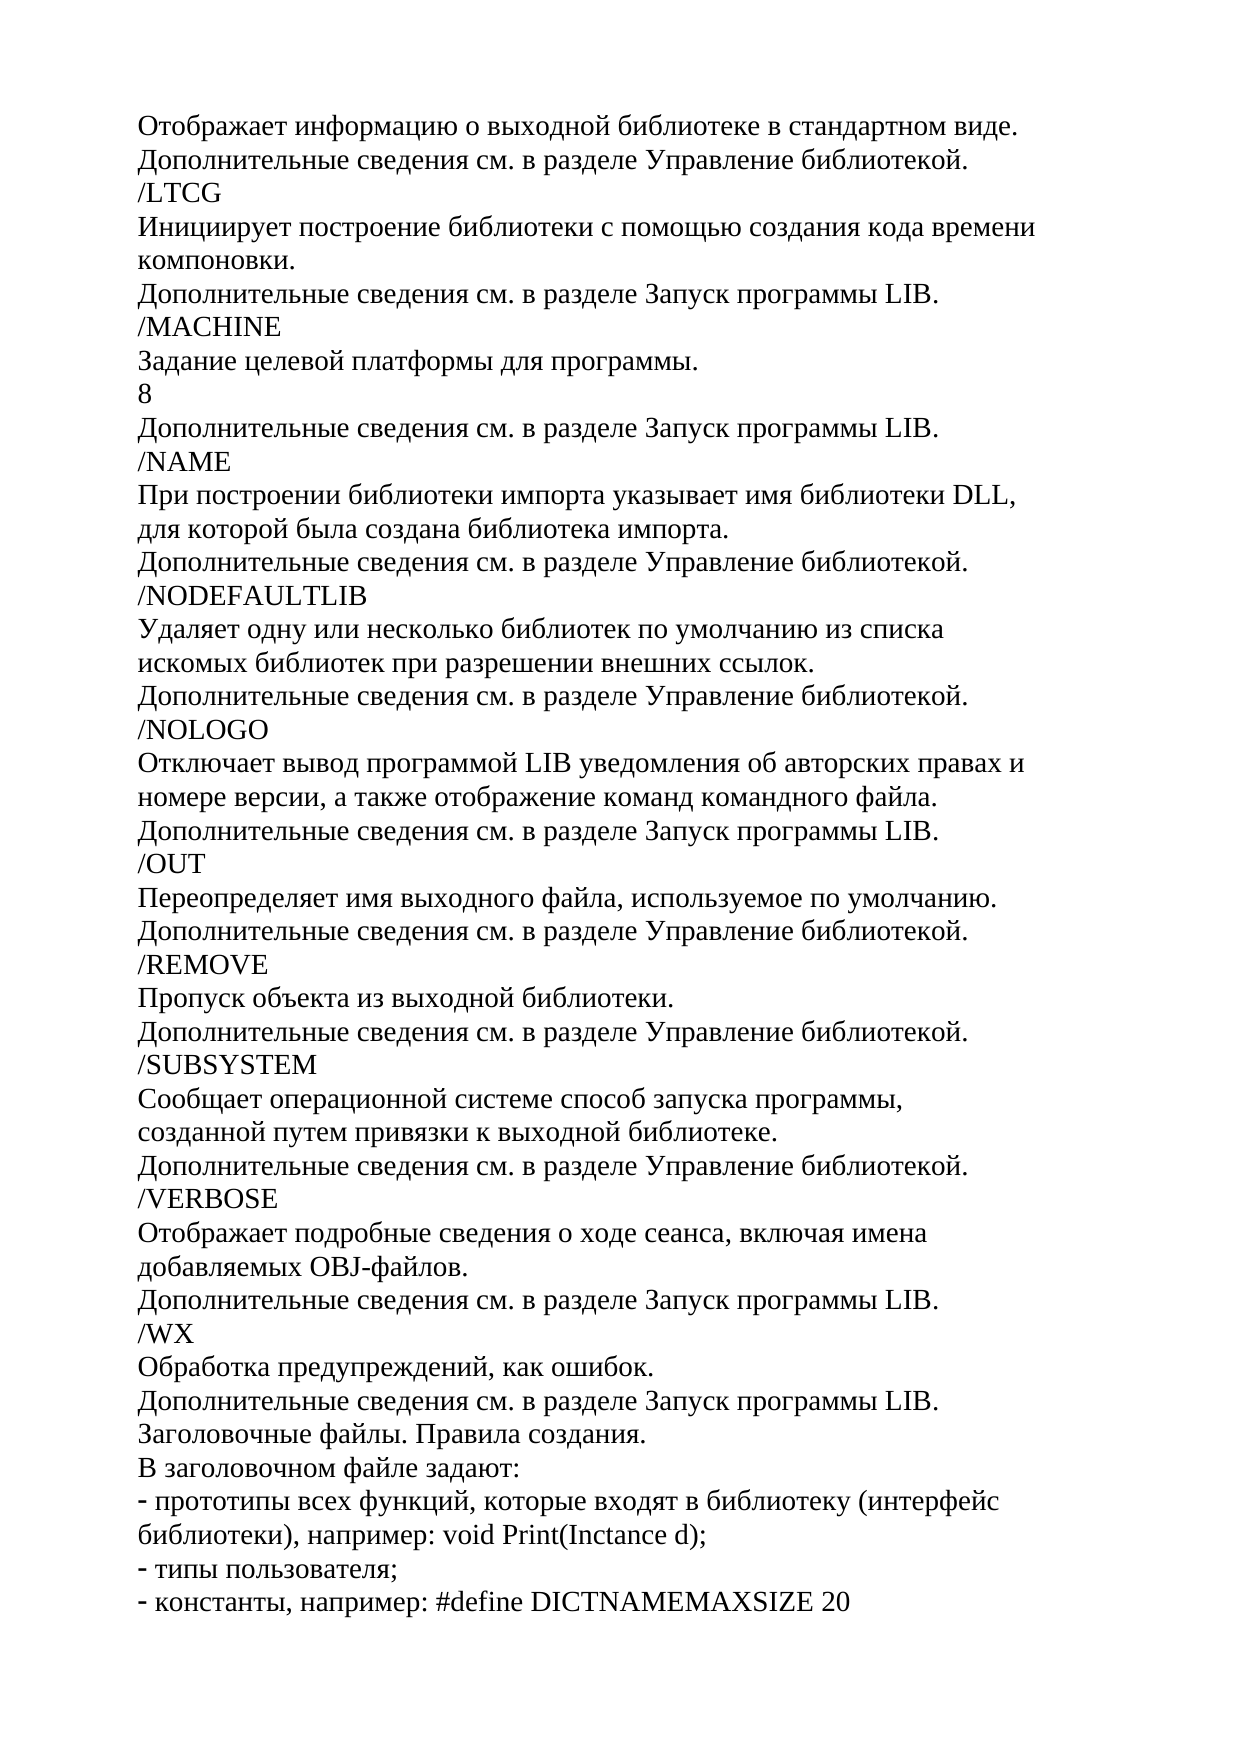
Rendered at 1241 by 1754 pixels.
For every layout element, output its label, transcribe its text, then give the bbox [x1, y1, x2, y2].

text Заголовочные файлы. Правила создания. В заголовочном файле задают: прототипы всех функций, которые входят в библиотеку (интерфейс библиотеки), например: void Print(Inctance d); типы пользователя; константы, например: #define DICTNAMEMAXSIZE 20 [137, 1416, 1176, 1618]
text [137, 108, 1176, 377]
text 8 Дополнительные сведения см. в разделе Запуск программы LIB. /NAME При построении библиотеки импорта указывает имя библиотеки DLL, для которой была создана библиотека импорта. Дополнительные сведения см. в разделе Управление библиотекой. /NODEFAULTLIB Удаляет одну или несколько библиотек по умолчанию из списка искомых библиотек при разрешении внешних ссылок. Дополнительные сведения см. в разделе Управление библиотекой. /NOLOGO Отключает вывод программой LIB уведомления об авторских правах и номере версии, а также отображение команд командного файла. Дополнительные сведения см. в разделе Запуск программы LIB. /OUT Переопределяет имя выходного файла, используемое по умолчанию. Дополнительные сведения см. в разделе Управление библиотекой. /REMOVE Пропуск объекта из выходной библиотеки. Дополнительные сведения см. в разделе Управление библиотекой. /SUBSYSTEM Сообщает операционной системе способ запуска программы, созданной путем привязки к выходной библиотеке. Дополнительные сведения см. в разделе Управление библиотекой. /VERBOSE Отображает подробные сведения о ходе сеанса, включая имена добавляемых OBJ-файлов. Дополнительные сведения см. в разделе Запуск программы LIB. /WX Обработка предупреждений, как ошибок. Дополнительные сведения см. в разделе Запуск программы LIB. [137, 377, 1176, 1416]
